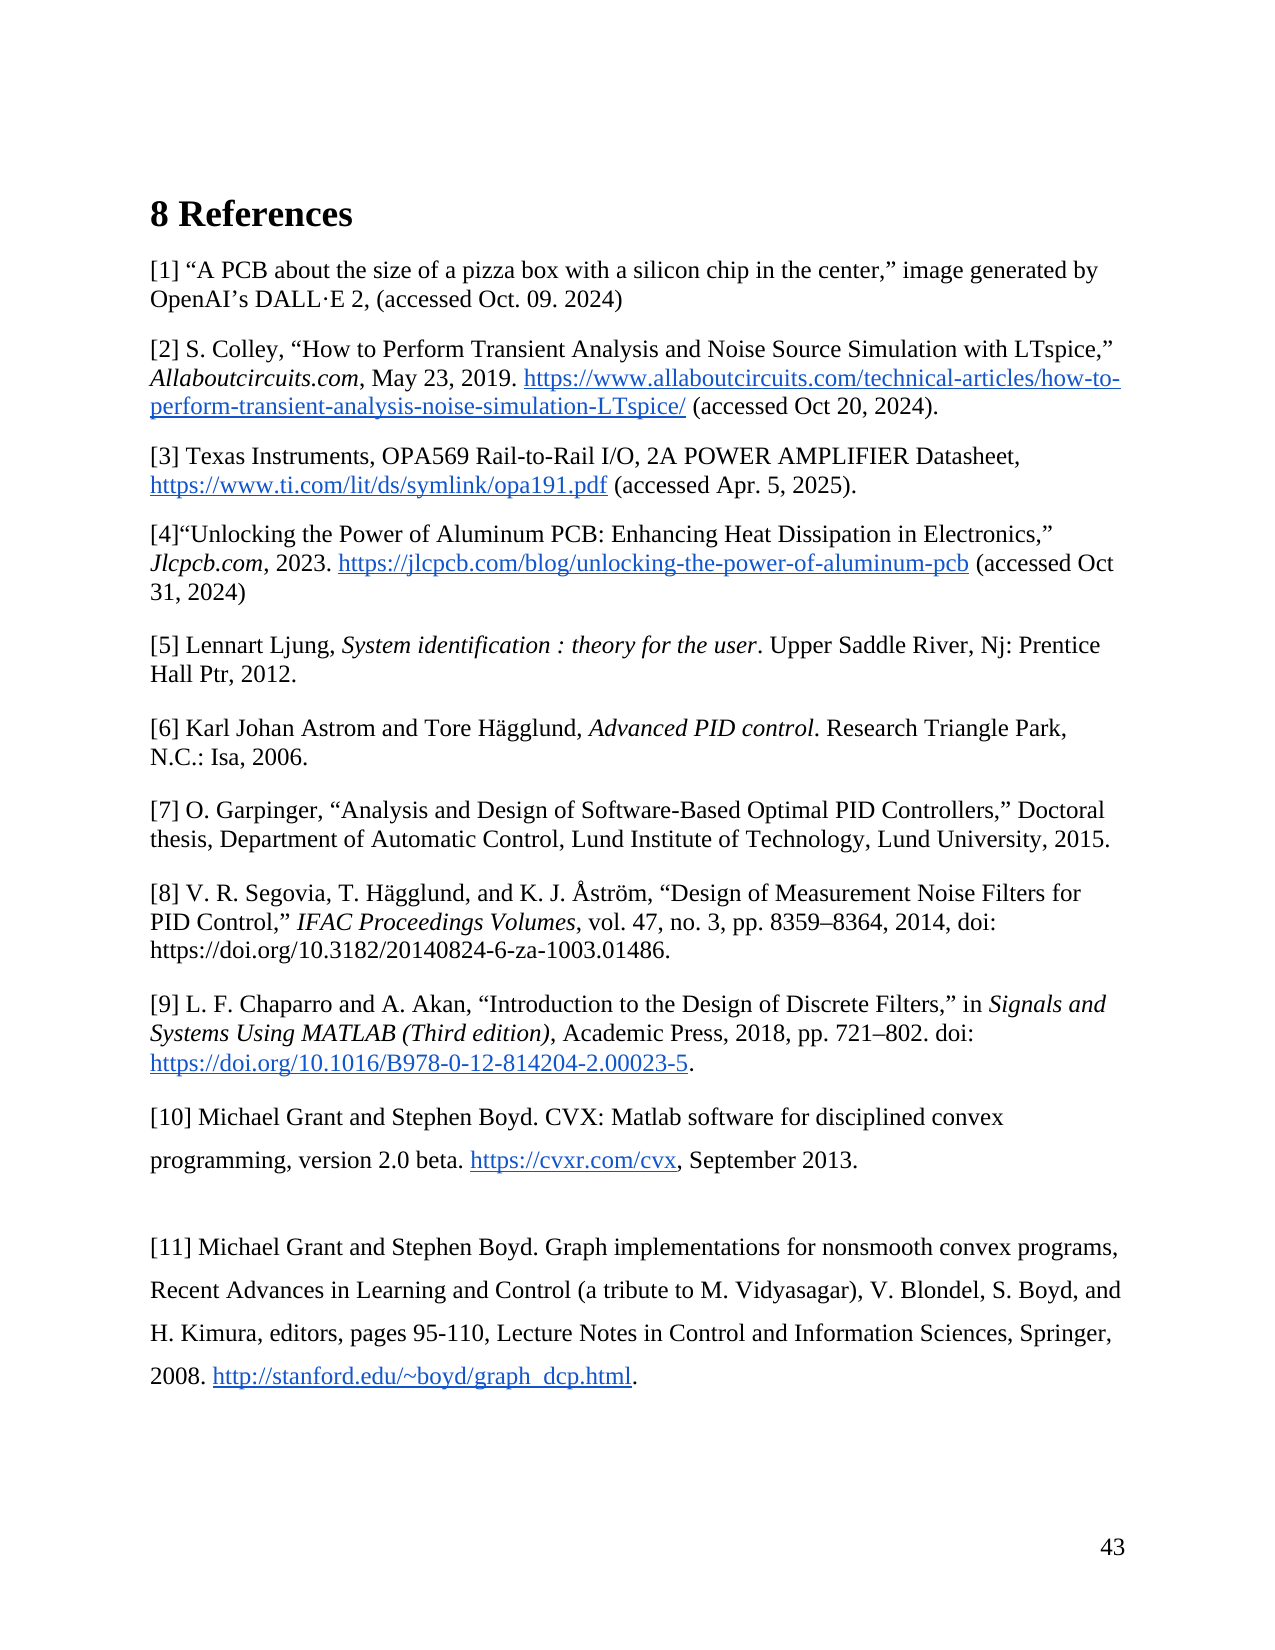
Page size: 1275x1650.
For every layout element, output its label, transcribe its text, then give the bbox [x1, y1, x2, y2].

text [4]“Unlocking the Power of Aluminum PCB: Enhancing Heat Dissipation in Electronics,” Jlcpcb.com, 2023. https://jlcpcb.com/blog/unlocking-the-power-of-aluminum-pcb (accessed Oct 31, 2024) [150, 519, 1125, 606]
text ‌[5] Lennart Ljung, System identification : theory for the user. Upper Saddle River, Nj: Prentice Hall Ptr, 2012. [150, 631, 1125, 688]
text [9] L. F. Chaparro and A. Akan, “Introduction to the Design of Discrete Filters,” in Signals and Systems Using MATLAB (Third edition), Academic Press, 2018, pp. 721–802. doi: https://doi.org/10.1016/B978-0-12-814204-2.00023-5. [150, 989, 1125, 1077]
text [2] S. Colley, “How to Perform Transient Analysis and Noise Source Simulation with LTspice,” Allaboutcircuits.com, May 23, 2019. https://www.allaboutcircuits.com/technical-articles/how-to-perform-transient-analysis-noise-simulation-LTspice/ (accessed Oct 20, 2024). [150, 334, 1125, 420]
text [1] “A PCB about the size of a pizza box with a silicon chip in the center,” image generated by OpenAI’s DALL·E 2, (accessed Oct. 09. 2024) [150, 256, 1125, 313]
text [11] Michael Grant and Stephen Boyd. Graph implementations for nonsmooth convex programs, Recent Advances in Learning and Control (a tribute to M. Vidyasagar), V. Blondel, S. Boyd, and H. Kimura, editors, pages 95-110, Lecture Notes in Control and Information Sciences, Springer, 2008. http://stanford.edu/~boyd/graph_dcp.html. [150, 1232, 1125, 1390]
text [8] V. R. Segovia, T. Hägglund, and K. J. Åström, “Design of Measurement Noise Filters for PID Control,” IFAC Proceedings Volumes, vol. 47, no. 3, pp. 8359–8364, 2014, doi: https://doi.org/10.3182/20140824-6-za-1003.01486. [150, 878, 1125, 964]
subtitle 8 References [150, 192, 1125, 235]
text [6] Karl Johan Astrom and Tore Hägglund, Advanced PID control. Research Triangle Park, N.C.: Isa, 2006. [150, 713, 1125, 771]
text [7] O. Garpinger, “Analysis and Design of Software-Based Optimal PID Controllers,” Doctoral thesis, Department of Automatic Control, Lund Institute of Technology, Lund University, 2015. [150, 796, 1125, 853]
text [10] Michael Grant and Stephen Boyd. CVX: Matlab software for disciplined convex programming, version 2.0 beta. https://cvxr.com/cvx, September 2013. [150, 1102, 1125, 1174]
text [3] Texas Instruments, OPA569 Rail-to-Rail I/O, 2A POWER AMPLIFIER Datasheet, https://www.ti.com/lit/ds/symlink/opa191.pdf (accessed Apr. 5, 2025). [150, 441, 1125, 498]
